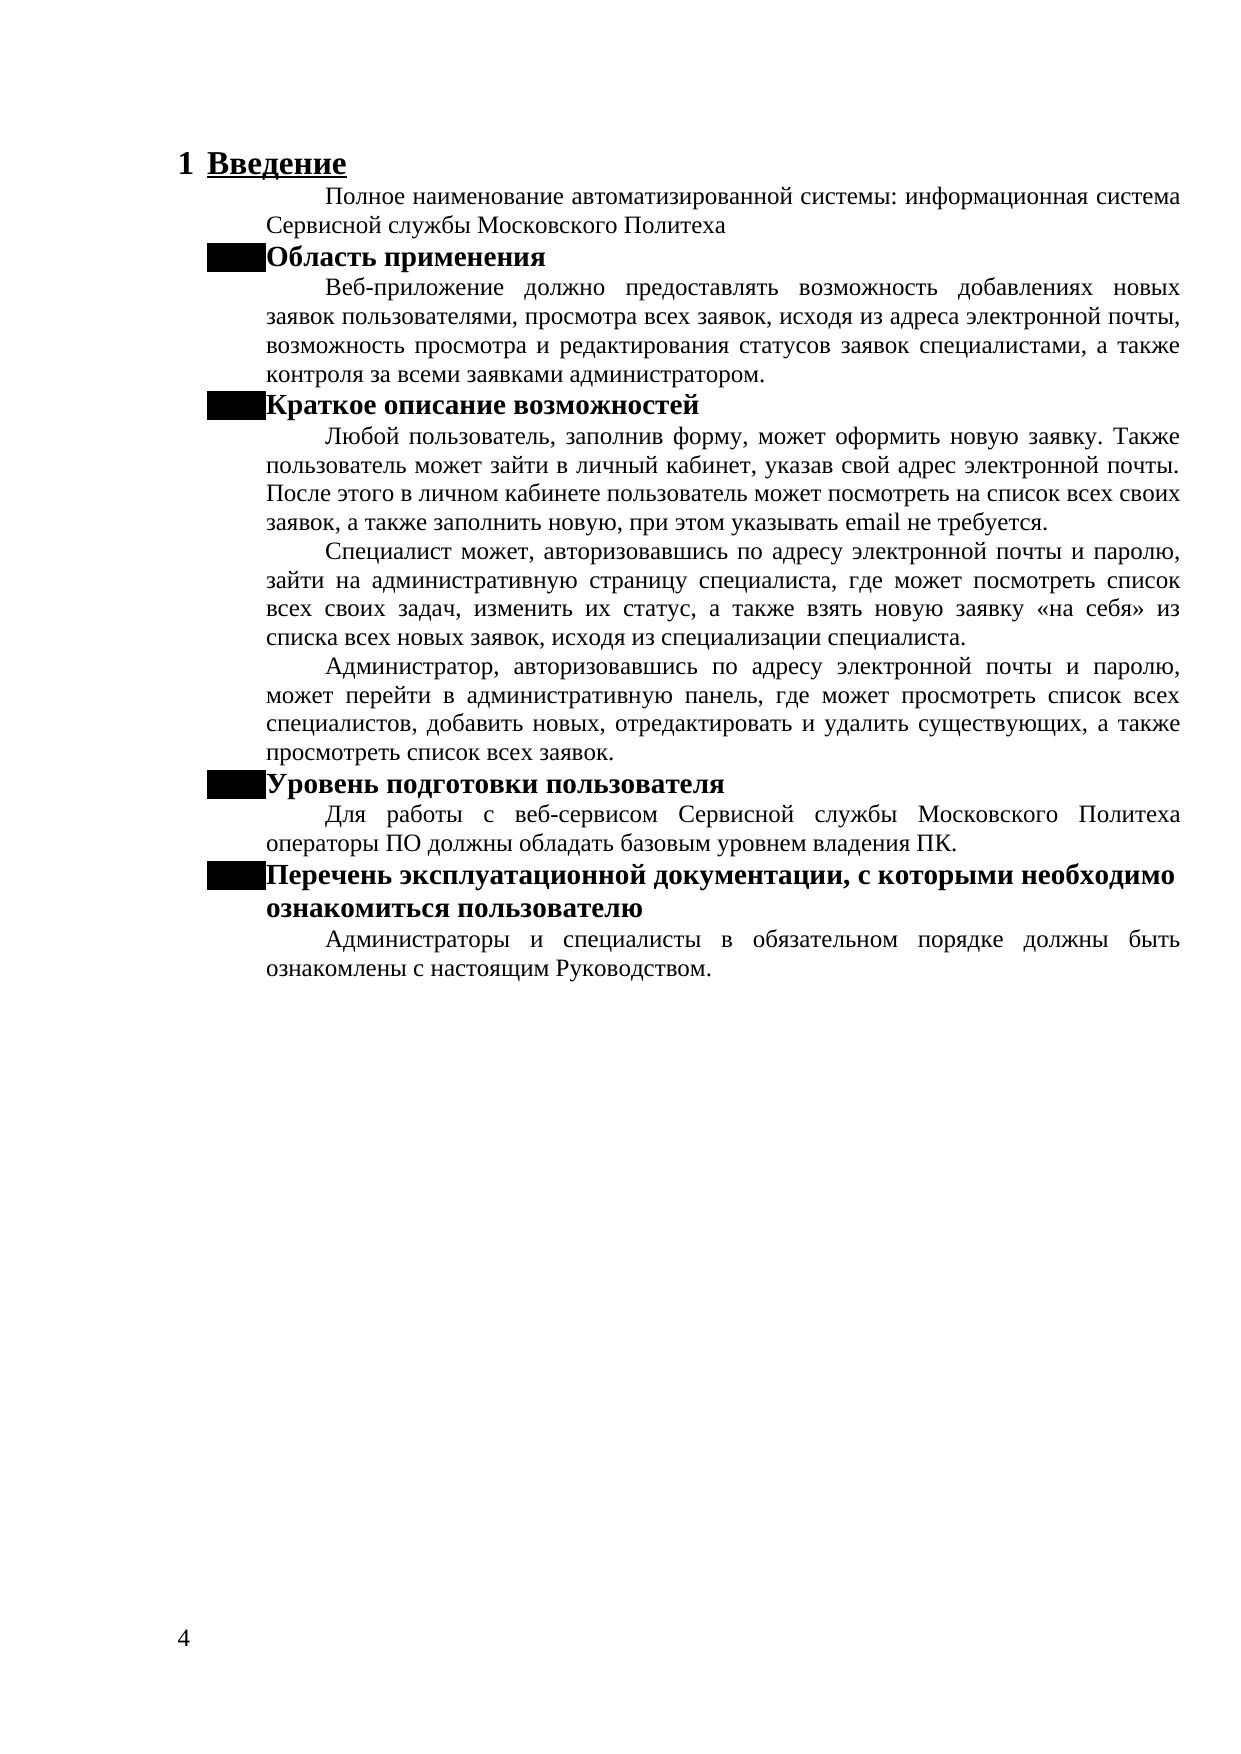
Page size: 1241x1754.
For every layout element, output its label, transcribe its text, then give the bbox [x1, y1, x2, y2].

text Полное наименование автоматизированной системы: информационная система Сервисной службы Московского Политеха [266, 181, 1181, 239]
text Любой пользователь, заполнив форму, может оформить новую заявку. Также пользователь может зайти в личный кабинет, указав свой адрес электронной почты. После этого в личном кабинете пользователь может посмотреть на список всех своих заявок, а также заполнить новую, при этом указывать email не требуется. [266, 421, 1181, 536]
text Для работы с веб-сервисом Сервисной службы Московского Политеха операторы ПО должны обладать базовым уровнем владения ПК. [266, 799, 1181, 857]
subtitle Перечень эксплуатационной документации, с которыми необходимо ознакомиться пользователю [207, 857, 1181, 924]
text Специалист может, авторизовавшись по адресу электронной почты и паролю, зайти на административную страницу специалиста, где может посмотреть список всех своих задач, изменить их статус, а также взять новую заявку «на себя» из списка всех новых заявок, исходя из специализации специалиста. [266, 536, 1181, 651]
text Администратор, авторизовавшись по адресу электронной почты и паролю, может перейти в административную панель, где может просмотреть список всех специалистов, добавить новых, отредактировать и удалить существующих, а также просмотреть список всех заявок. [266, 651, 1181, 766]
text Веб-приложение должно предоставлять возможность добавлениях новых заявок пользователями, просмотра всех заявок, исходя из адреса электронной почты, возможность просмотра и редактирования статусов заявок специалистами, а также контроля за всеми заявками администратором. [266, 272, 1181, 387]
subtitle Уровень подготовки пользователя [207, 766, 1181, 799]
subtitle Область применения [207, 239, 1181, 272]
subtitle Введение [177, 143, 1181, 181]
subtitle Краткое описание возможностей [207, 387, 1181, 421]
text Администраторы и специалисты в обязательном порядке должны быть ознакомлены с настоящим Руководством. [266, 924, 1181, 982]
